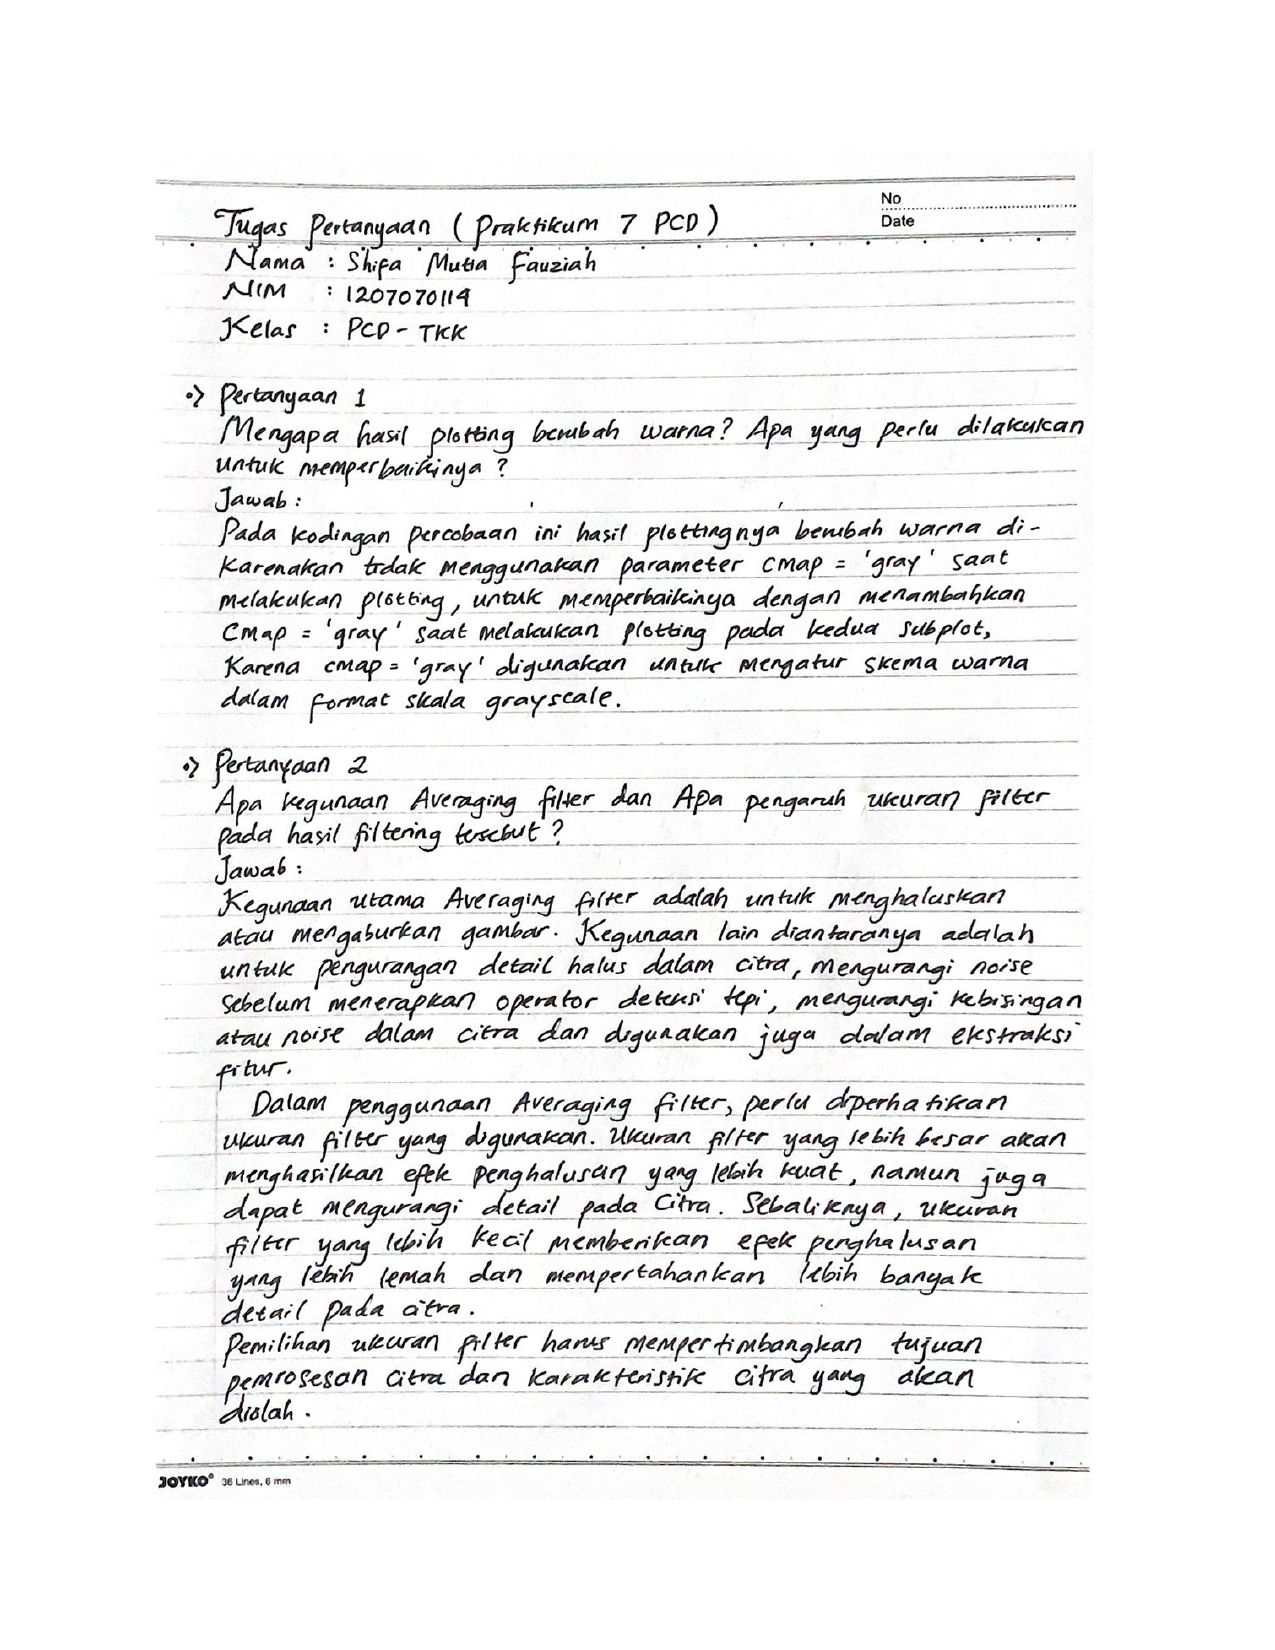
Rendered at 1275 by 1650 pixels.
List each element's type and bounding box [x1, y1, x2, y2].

picture [150, 150, 1093, 1500]
